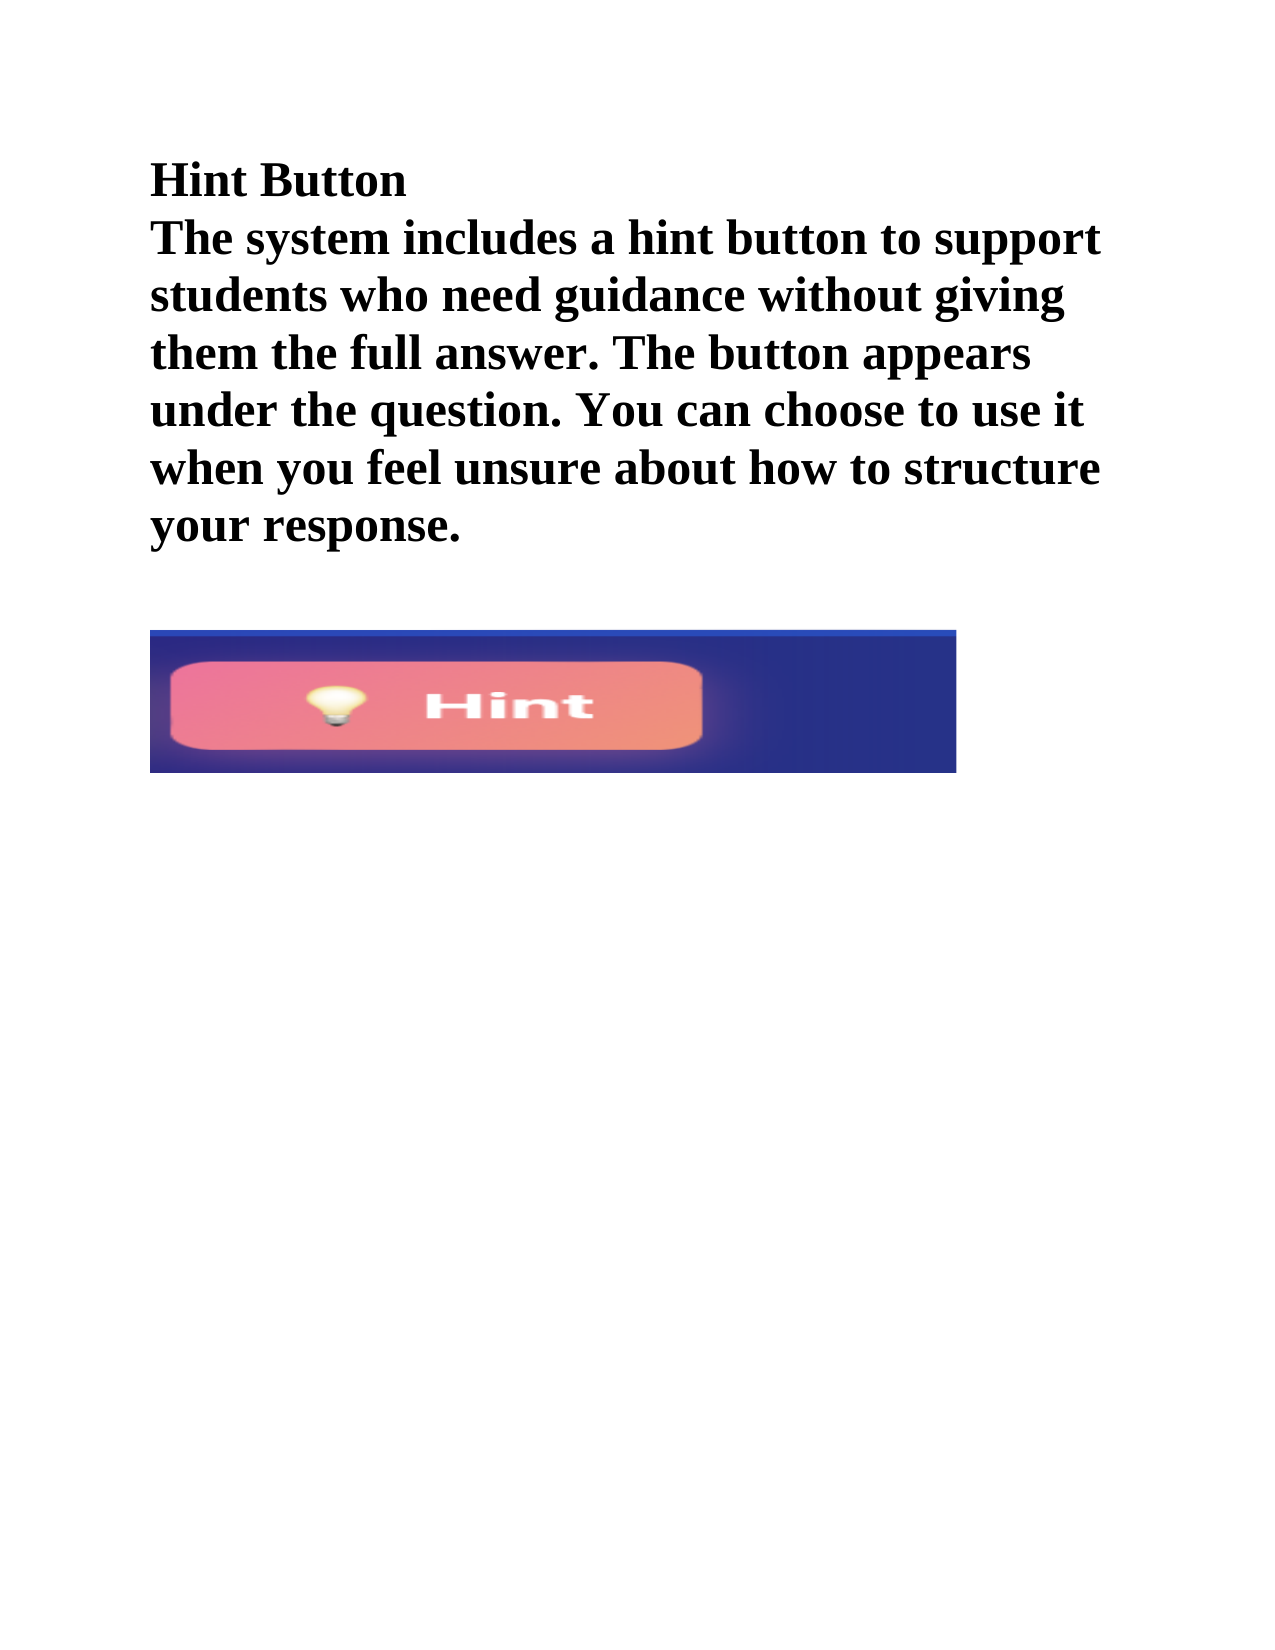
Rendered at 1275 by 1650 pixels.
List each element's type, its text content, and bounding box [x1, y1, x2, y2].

picture [150, 610, 957, 773]
text Hint Button [150, 150, 1125, 207]
text The system includes a hint button to support students who need guidance without giving them the full answer. The button appears under the question. You can choose to use it when you feel unsure about how to structure your response. [150, 207, 1125, 552]
